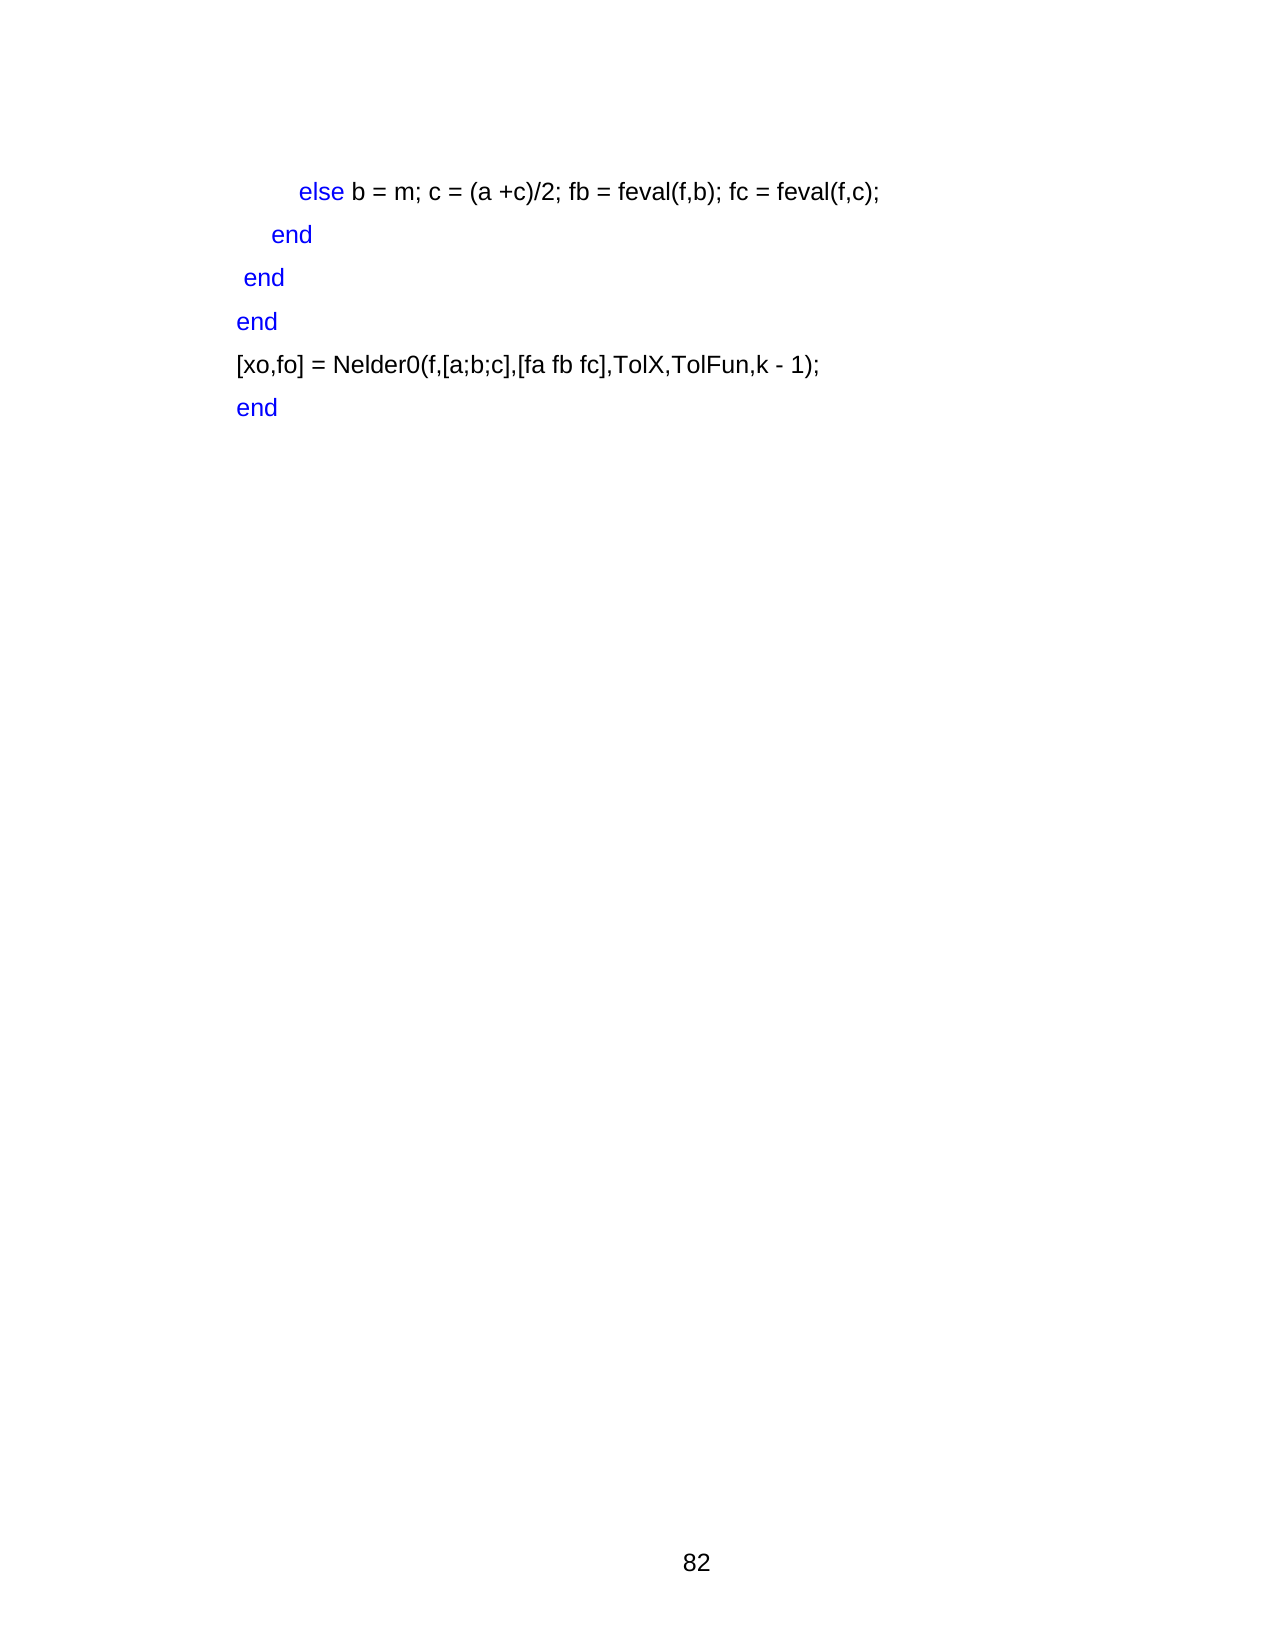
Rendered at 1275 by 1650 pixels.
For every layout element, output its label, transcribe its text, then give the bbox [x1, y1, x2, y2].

text end [236, 307, 1157, 335]
text [xo,fo] = Nelder0(f,[a;b;c],[fa fb fc],TolX,TolFun,k - 1); [236, 350, 1157, 378]
text end [236, 220, 1157, 249]
text end [236, 393, 1157, 422]
text else b = m; c = (a +c)/2; fb = feval(f,b); fc = feval(f,c); [236, 177, 1157, 206]
text end [236, 263, 1157, 292]
